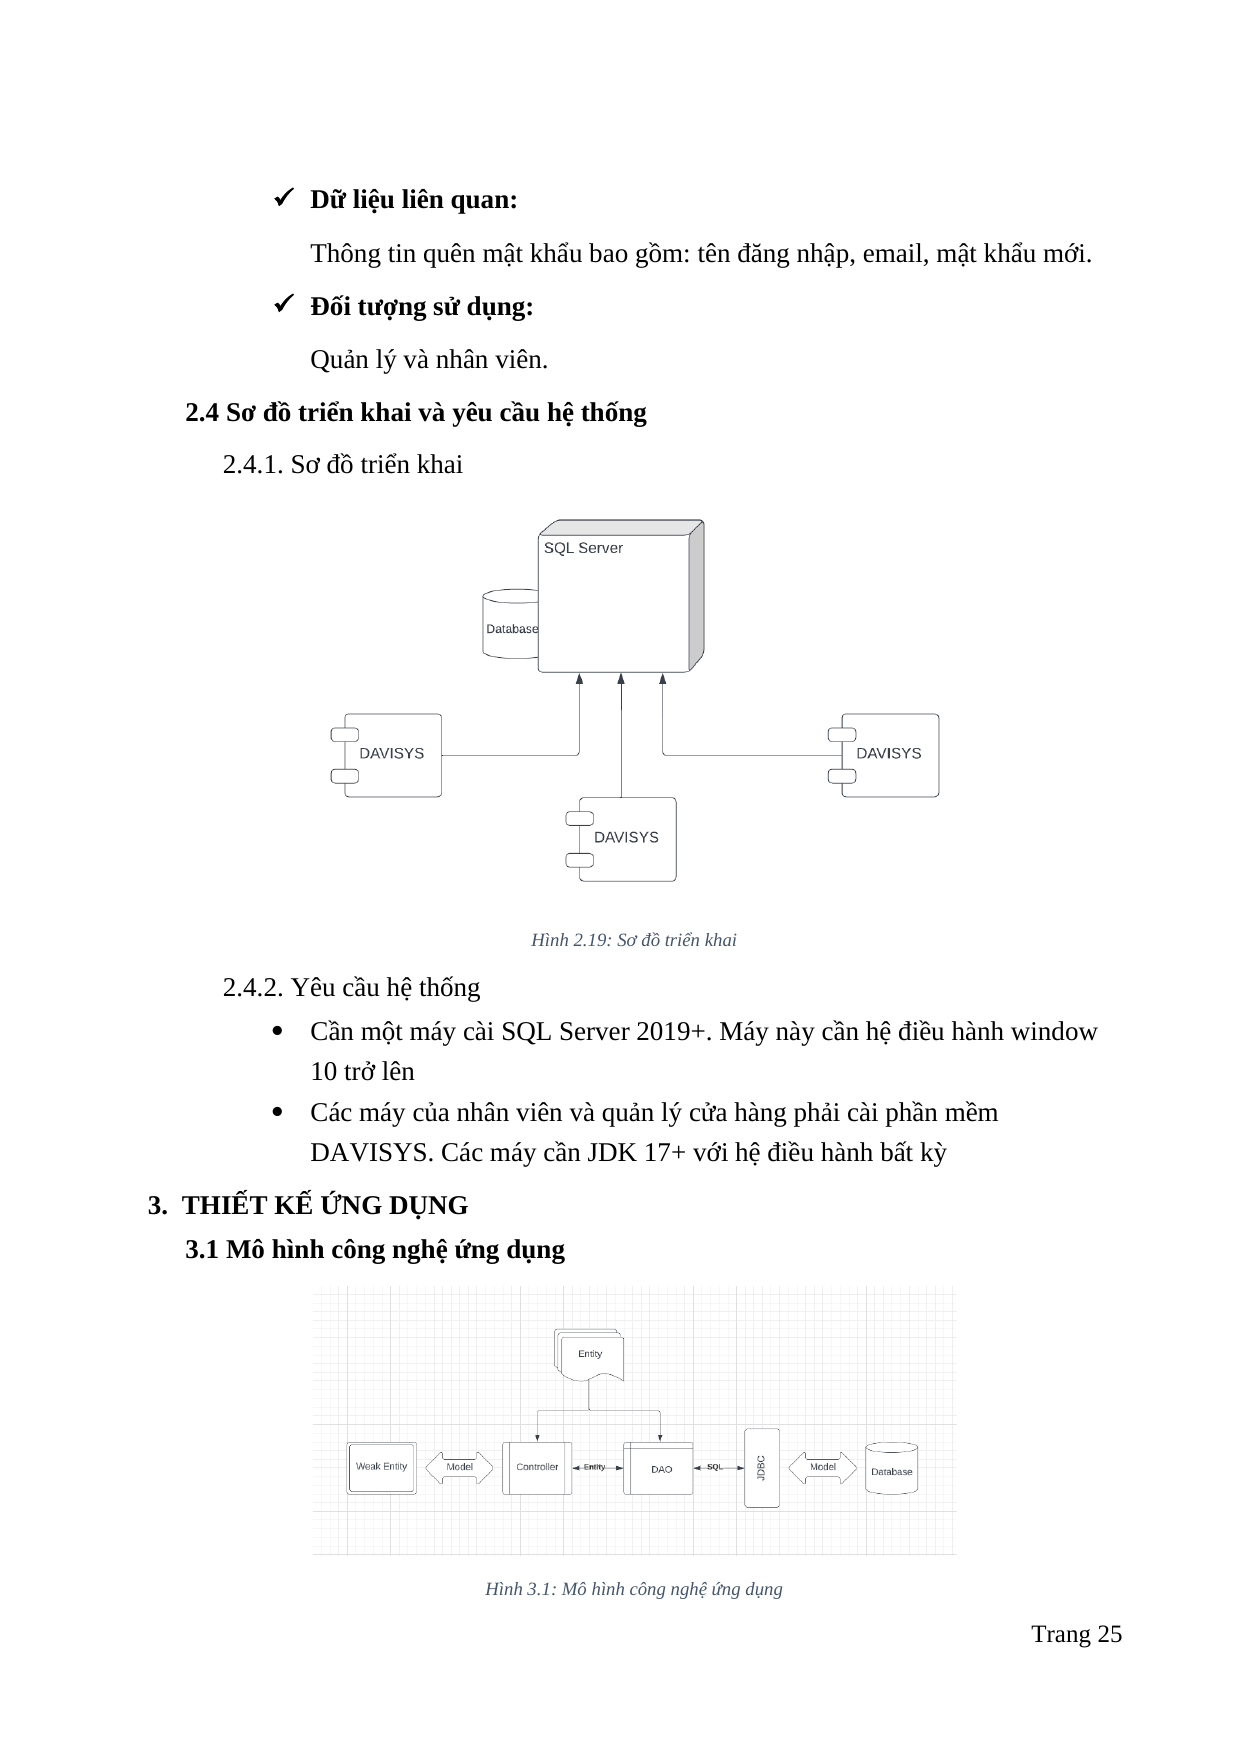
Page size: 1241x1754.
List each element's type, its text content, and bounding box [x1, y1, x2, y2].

list Dữ liệu liên quan: [273, 183, 1122, 215]
text Mô hình công nghệ ứng dụng [185, 1233, 1122, 1264]
list Các máy của nhân viên và quản lý cửa hàng phải cài phần mềm DAVISYS. Các máy cần JDK 17+ với hệ điều hành bất kỳ [273, 1096, 1122, 1168]
text Quản lý và nhân viên. [310, 343, 1122, 374]
list Đối tượng sử dụng: [273, 289, 1122, 321]
text Thông tin quên mật khẩu bao gồm: tên đăng nhập, email, mật khẩu mới. [310, 237, 1122, 268]
picture [303, 492, 966, 908]
text Sơ đồ triển khai [223, 448, 1122, 480]
text Sơ đồ triển khai và yêu cầu hệ thống [185, 396, 1122, 427]
list Cần một máy cài SQL Server 2019+. Máy này cần hệ điều hành window 10 trở lên [273, 1015, 1122, 1087]
text Yêu cầu hệ thống [223, 971, 1122, 1002]
text THIẾT KẾ ỨNG DỤNG [148, 1189, 1122, 1221]
picture [313, 1286, 957, 1556]
